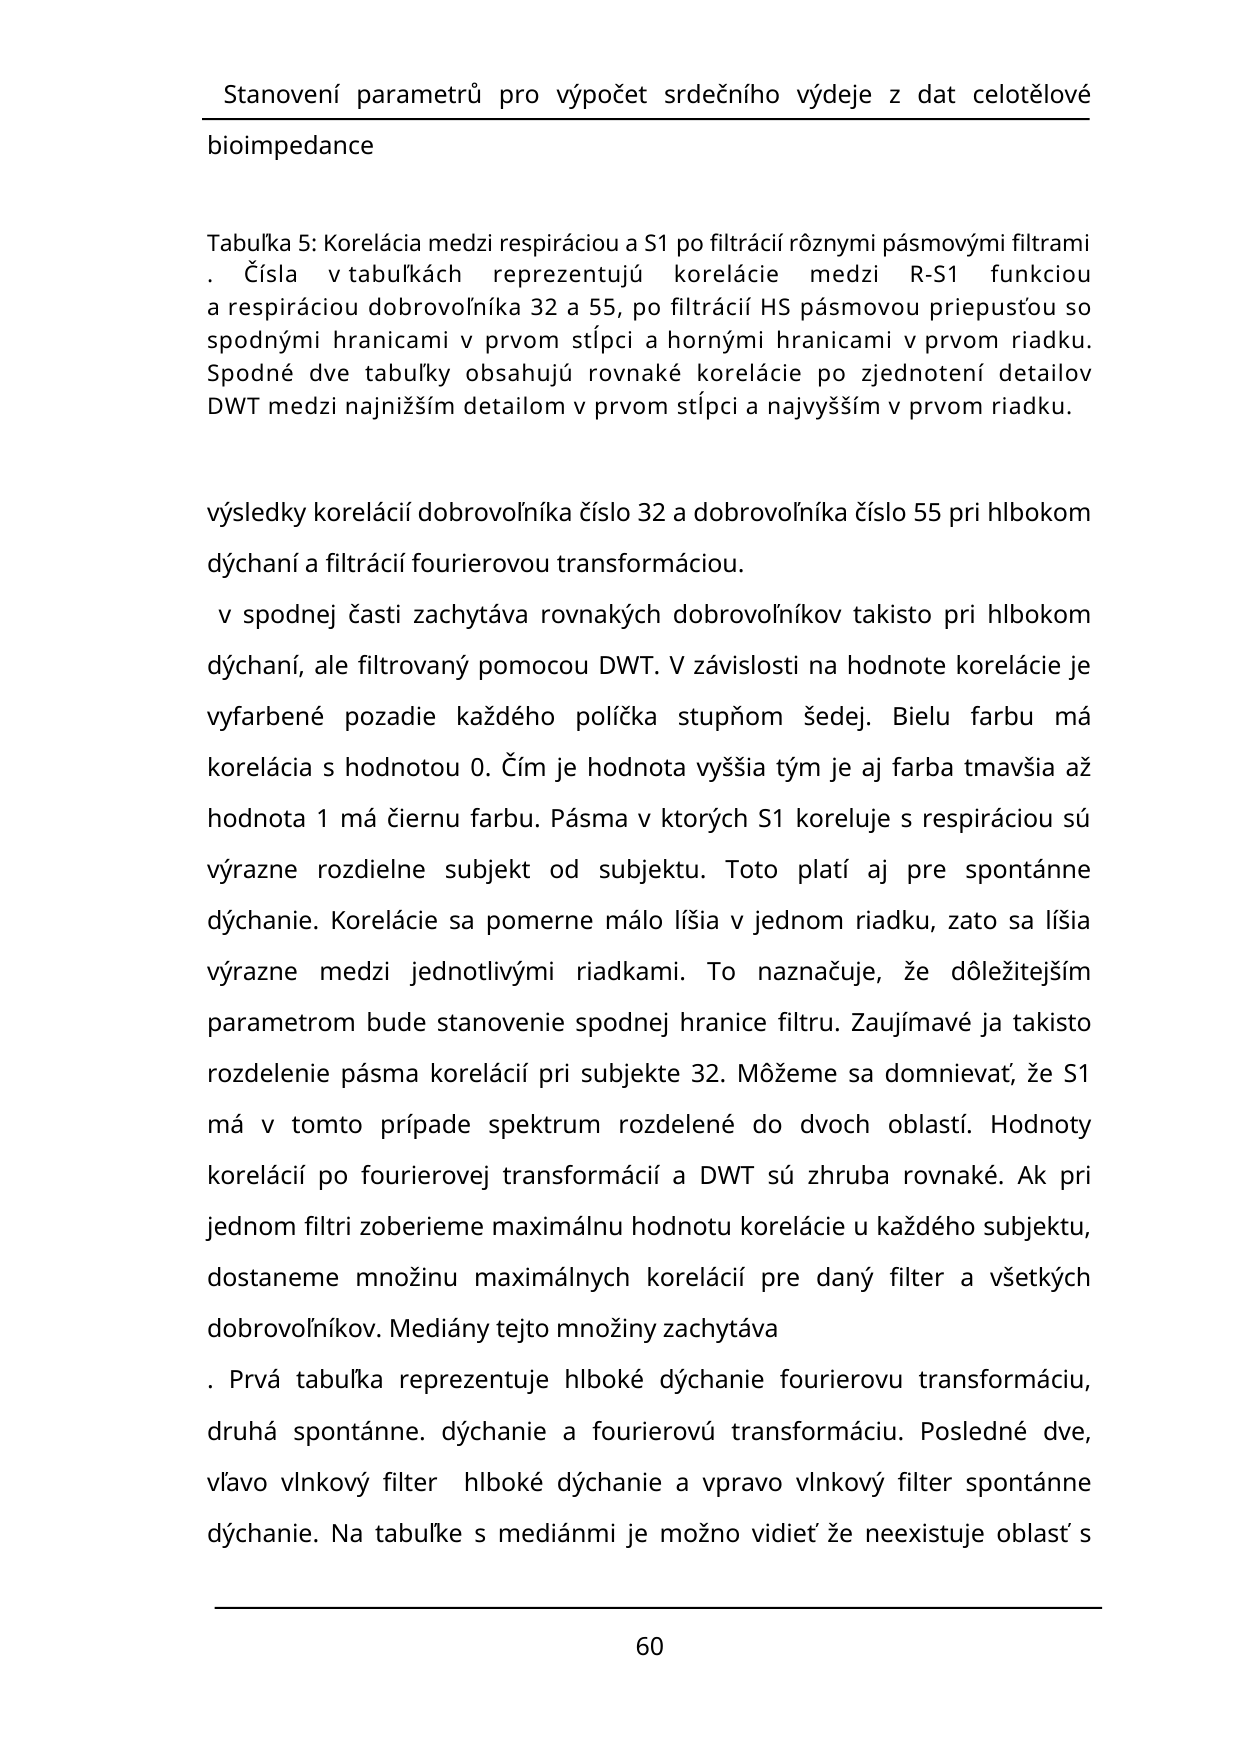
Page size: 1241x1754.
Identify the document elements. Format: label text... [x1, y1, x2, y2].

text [207, 1362, 1092, 1549]
text . Čísla v tabuľkách reprezentujú korelácie medzi R-S1 funkciou a respiráciou dobrovoľníka 32 a 55, po filtrácií HS pásmovou priepusťou so spodnými hranicami v prvom stĺpci a hornými hranicami v prvom riadku. Spodné dve tabuľky obsahujú rovnaké korelácie po zjednotení detailov DWT medzi najnižším detailom v prvom stĺpci a najvyšším v prvom riadku. [207, 258, 1092, 421]
text Tabuľka 5 v spodnej časti zachytáva rovnakých dobrovoľníkov takisto pri hlbokom dýchaní, ale filtrovaný pomocou DWT. V závislosti na hodnote korelácie je vyfarbené pozadie každého políčka stupňom šedej. Bielu farbu má korelácia s hodnotou 0. Čím je hodnota vyššia tým je aj farba tmavšia až hodnota 1 má čiernu farbu. Pásma v ktorých S1 koreluje s respiráciou sú výrazne rozdielne subjekt od subjektu. Toto platí aj pre spontánne dýchanie. Korelácie sa pomerne málo líšia v jednom riadku, zato sa líšia výrazne medzi jednotlivými riadkami. To naznačuje, že dôležitejším parametrom bude stanovenie spodnej hranice filtru. Zaujímavé ja takisto rozdelenie pásma korelácií pri subjekte 32. Môžeme sa domnievať, že S1 má v tomto prípade spektrum rozdelené do dvoch oblastí. Hodnoty korelácií po fourierovej transformácií a DWT sú zhruba rovnaké. Ak pri jednom filtri zoberieme maximálnu hodnotu korelácie u každého subjektu, dostaneme množinu maximálnych korelácií pre daný filter a všetkých dobrovoľníkov. Mediány tejto množiny zachytáva [207, 596, 1092, 1345]
text výsledky korelácií dobrovoľníka číslo 32 a dobrovoľníka číslo 55 pri hlbokom dýchaní a filtrácií fourierovou transformáciou. [207, 494, 1092, 579]
text Tabuľka 5: Korelácia medzi respiráciou a S1 po filtrácií rôznymi pásmovými filtrami [207, 227, 1092, 258]
